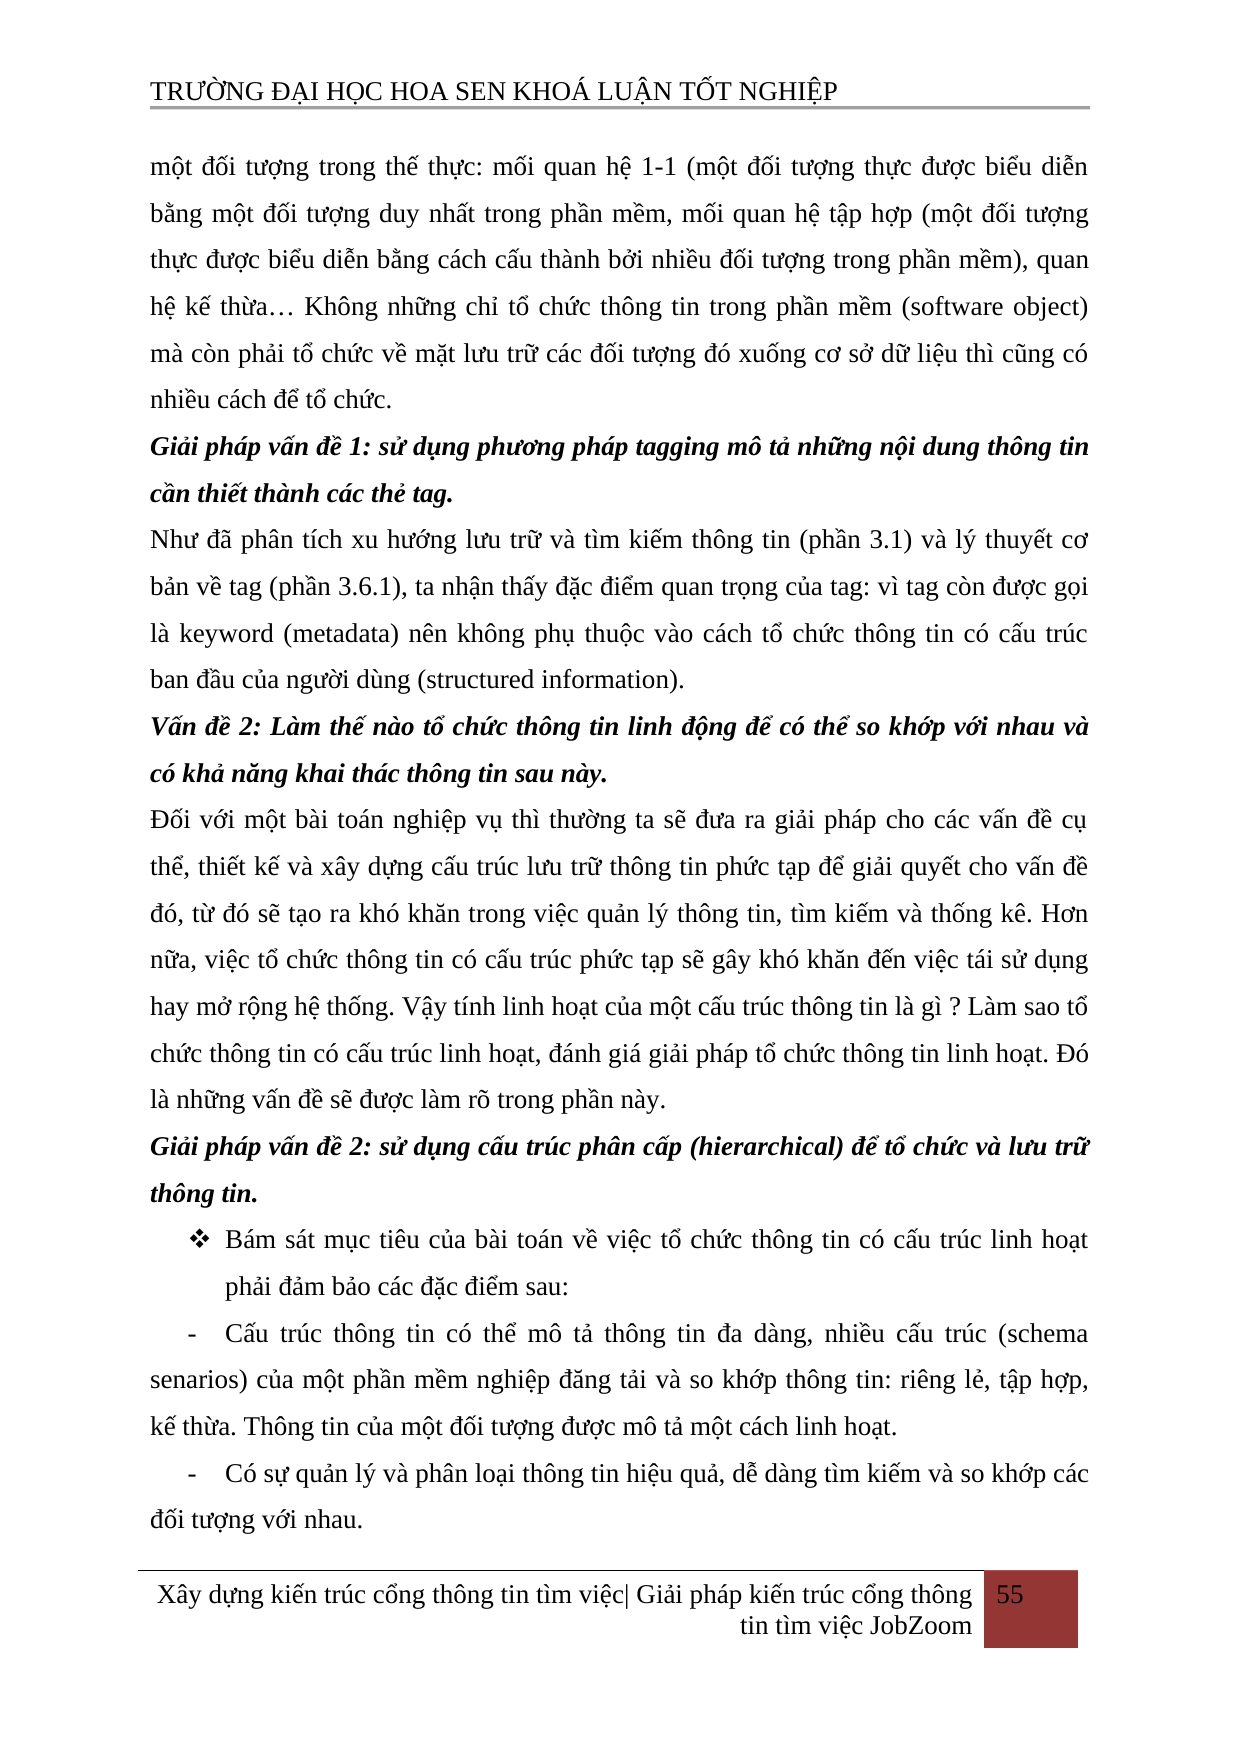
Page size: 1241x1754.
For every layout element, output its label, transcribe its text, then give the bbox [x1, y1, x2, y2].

text Như đã phân tích xu hướng lưu trữ và tìm kiếm thông tin (phần 3.1) và lý thuyết cơ bản về tag (phần 3.6.1), ta nhận thấy đặc điểm quan trọng của tag: vì tag còn được gọi là keyword (metadata) nên không phụ thuộc vào cách tổ chức thông tin có cấu trúc ban đầu của người dùng (structured information). [150, 523, 1090, 694]
text Vấn đề 2: Làm thế nào tổ chức thông tin linh động để có thể so khớp với nhau và có khả năng khai thác thông tin sau này. [150, 710, 1090, 788]
text Đối với một bài toán nghiệp vụ thì thường ta sẽ đưa ra giải pháp cho các vấn đề cụ thể, thiết kế và xây dựng cấu trúc lưu trữ thông tin phức tạp để giải quyết cho vấn đề đó, từ đó sẽ tạo ra khó khăn trong việc quản lý thông tin, tìm kiếm và thống kê. Hơn nữa, việc tổ chức thông tin có cấu trúc phức tạp sẽ gây khó khăn đến việc tái sử dụng hay mở rộng hệ thống. Vậy tính linh hoạt của một cấu trúc thông tin là gì ? Làm sao tổ chức thông tin có cấu trúc linh hoạt, đánh giá giải pháp tổ chức thông tin linh hoạt. Đó là những vấn đề sẽ được làm rõ trong phần này. [150, 803, 1090, 1114]
list Có sự quản lý và phân loại thông tin hiệu quả, dễ dàng tìm kiếm và so khớp các đối tượng với nhau. [150, 1457, 1090, 1534]
text Giải pháp vấn đề 2: sử dụng cấu trúc phân cấp (hierarchical) để tổ chức và lưu trữ thông tin. [150, 1130, 1090, 1208]
list Cấu trúc thông tin có thể mô tả thông tin đa dàng, nhiều cấu trúc (schema senarios) của một phần mềm nghiệp đăng tải và so khớp thông tin: riêng lẻ, tập hợp, kế thừa. Thông tin của một đối tượng được mô tả một cách linh hoạt. [150, 1317, 1090, 1441]
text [150, 150, 1090, 414]
list Bám sát mục tiêu của bài toán về việc tổ chức thông tin có cấu trúc linh hoạt phải đảm bảo các đặc điểm sau: [187, 1223, 1090, 1301]
text Giải pháp vấn đề 1: sử dụng phương pháp tagging mô tả những nội dung thông tin cần thiết thành các thẻ tag. [150, 430, 1090, 508]
